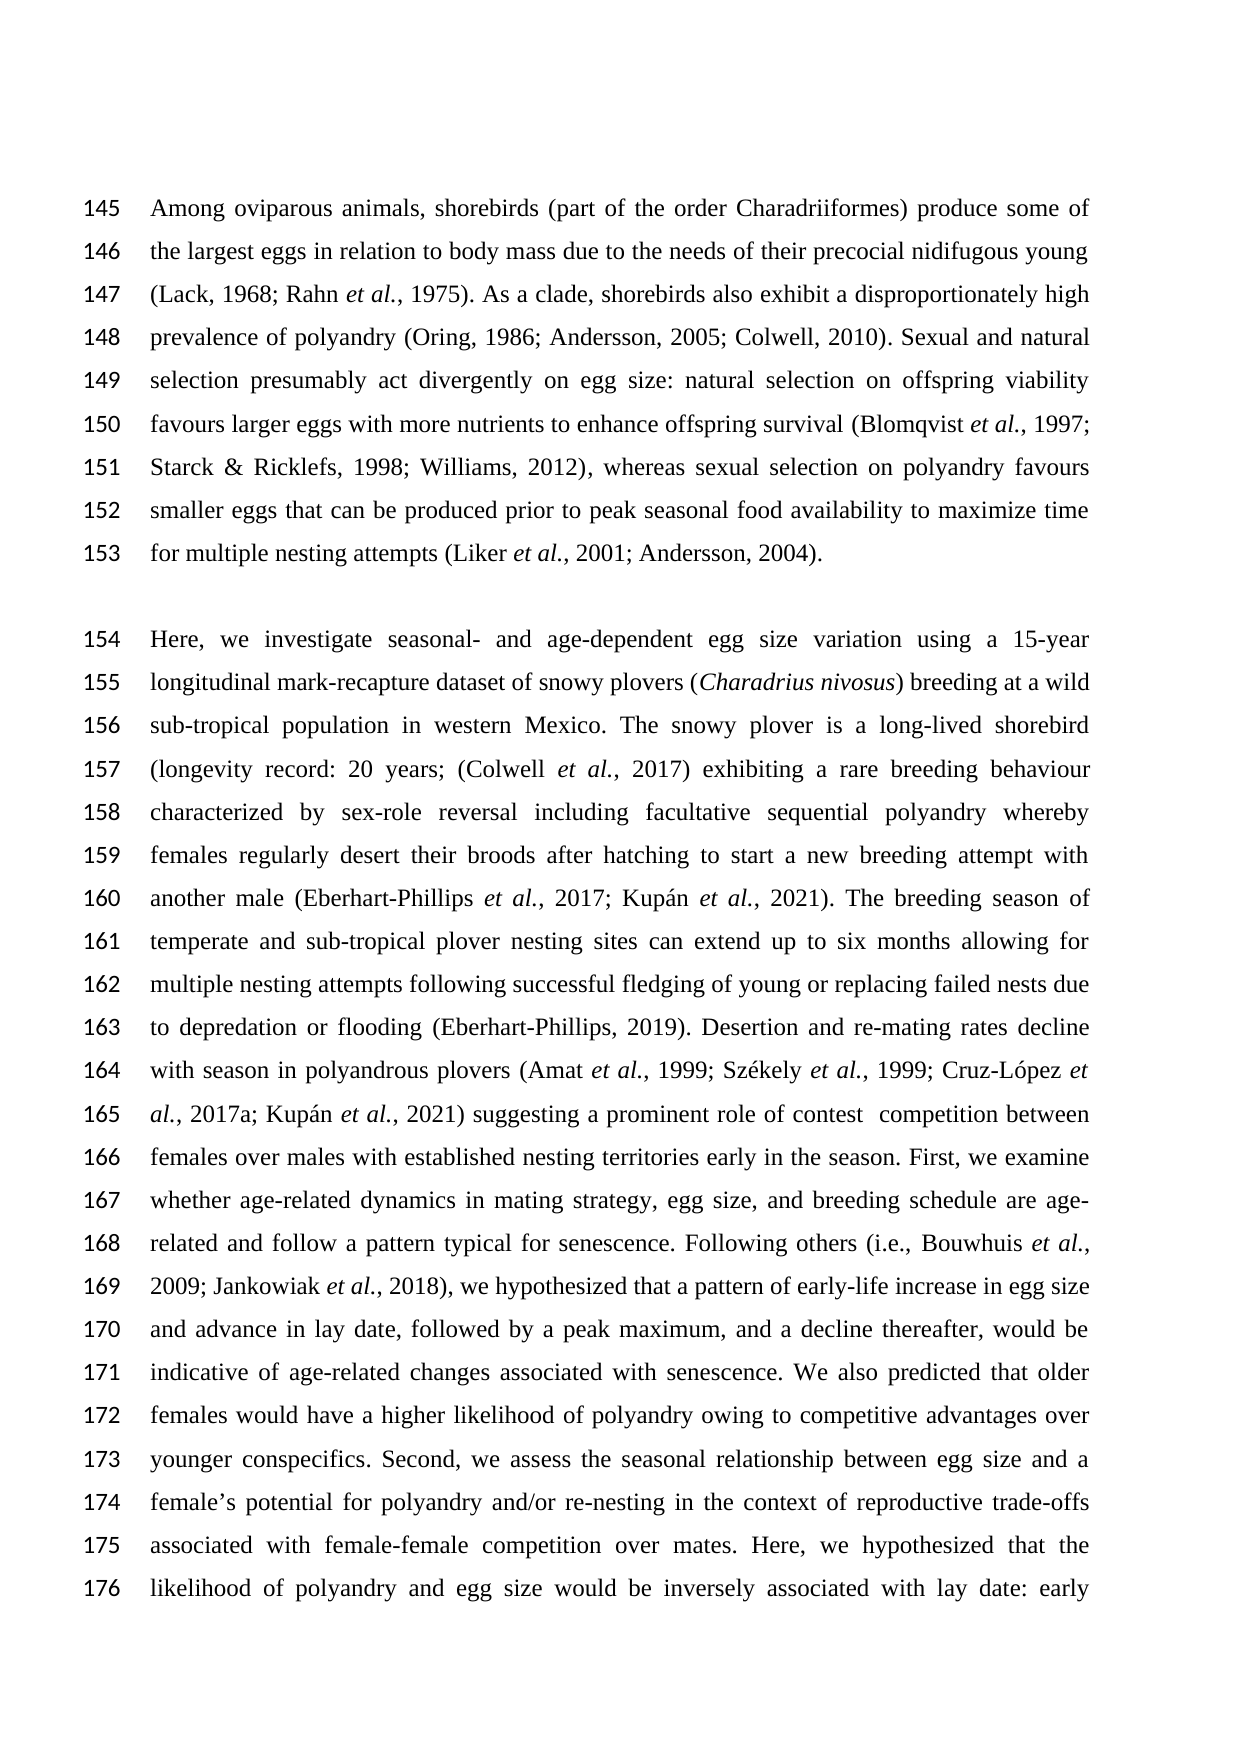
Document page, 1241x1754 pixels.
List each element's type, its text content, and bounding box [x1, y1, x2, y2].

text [150, 624, 1090, 1602]
text Among oviparous animals, shorebirds (part of the order Charadriiformes) produce some of the largest eggs in relation to body mass due to the needs of their precocial nidifugous young (Lack, 1968; Rahn et al., 1975). As a clade, shorebirds also exhibit a disproportionately high prevalence of polyandry (Oring, 1986; Andersson, 2005; Colwell, 2010). Sexual and natural selection presumably act divergently on egg size: natural selection on offspring viability favours larger eggs with more nutrients to enhance offspring survival (Blomqvist et al., 1997; Starck & Ricklefs, 1998; Williams, 2012), whereas sexual selection on polyandry favours smaller eggs that can be produced prior to peak seasonal food availability to maximize time for multiple nesting attempts (Liker et al., 2001; Andersson, 2004). [150, 193, 1090, 567]
